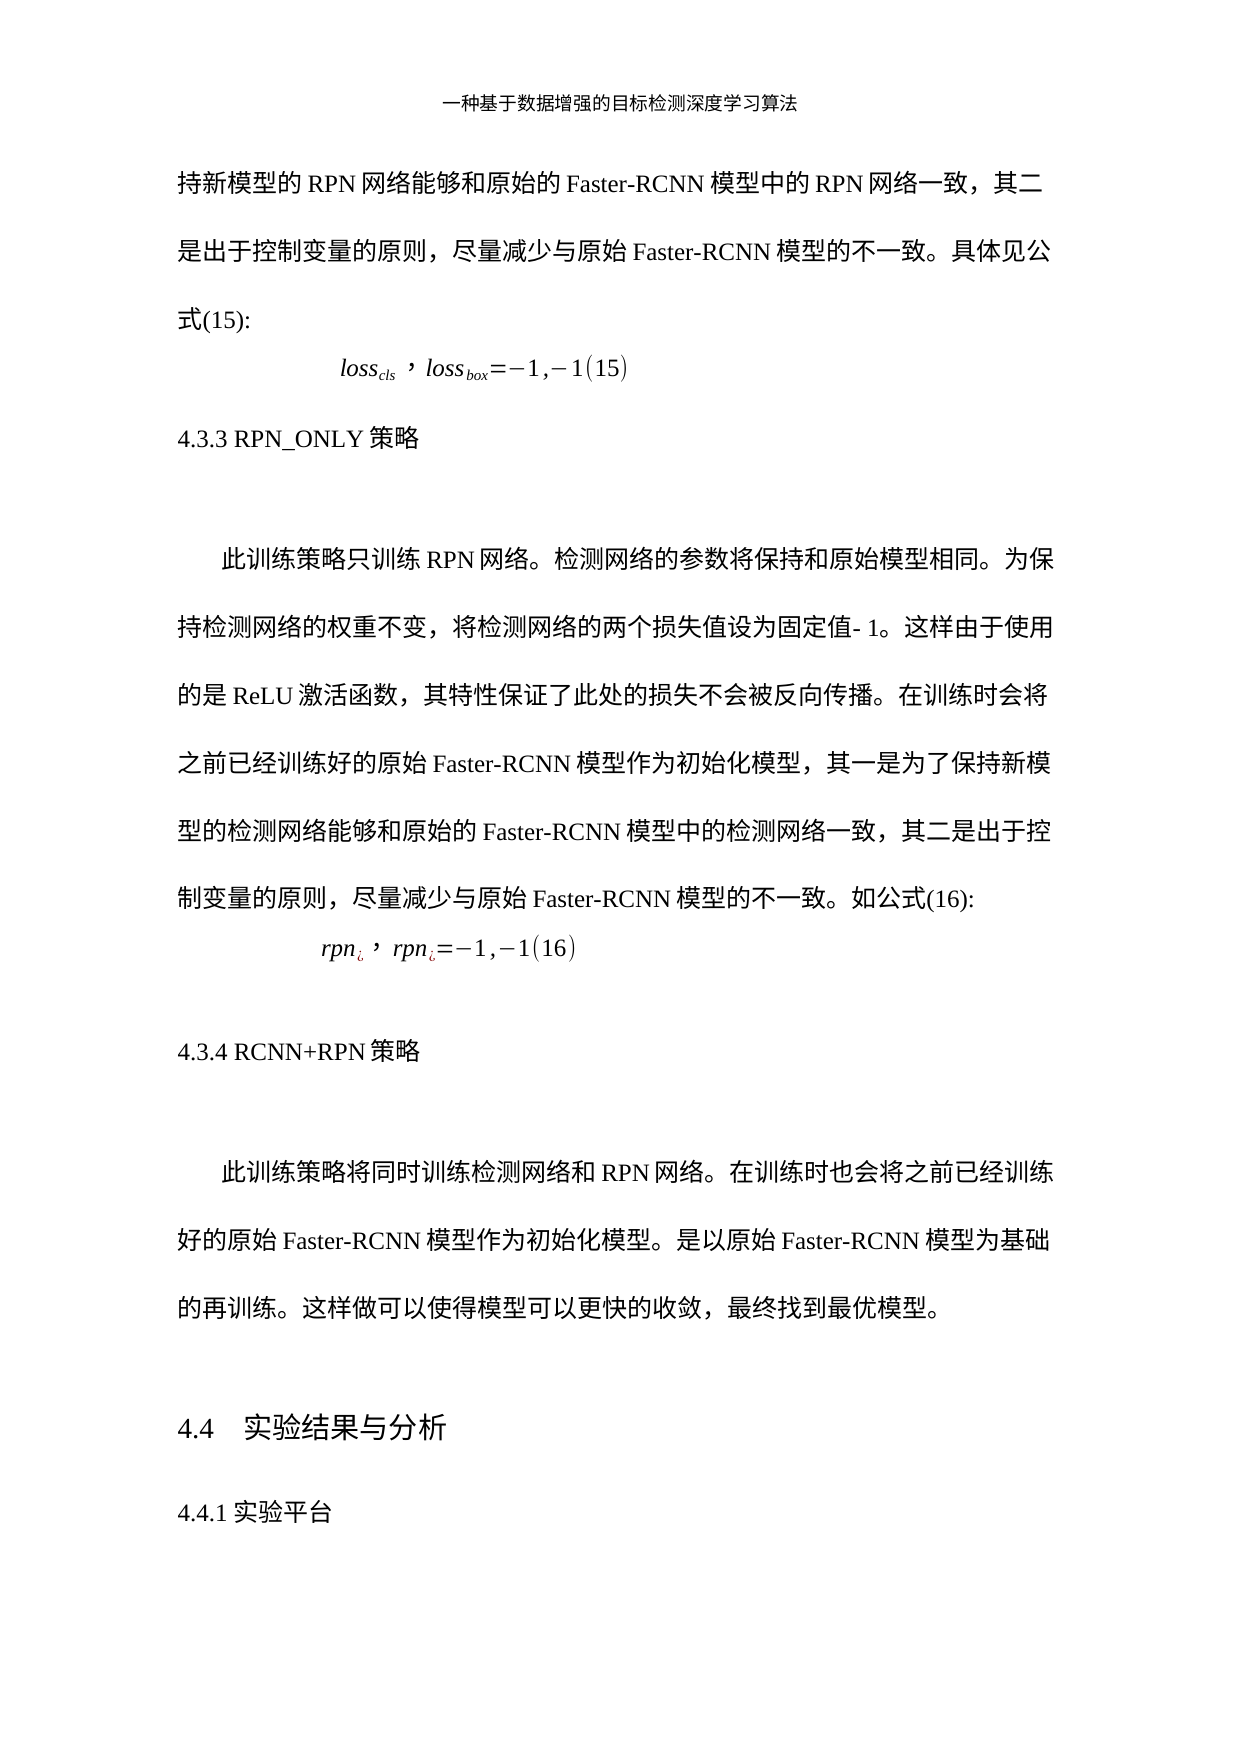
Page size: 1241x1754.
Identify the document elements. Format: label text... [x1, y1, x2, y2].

subtitle 4.3.4 RCNN+RPN策略 [177, 1016, 1063, 1084]
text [177, 148, 1063, 351]
subtitle 4.4 实验结果与分析 [177, 1392, 1063, 1459]
text 此训练策略只训练RPN网络。检测网络的参数将保持和原始模型相同。为保持检测网络的权重不变，将检测网络的两个损失值设为固定值- 1。这样由于使用的是ReLU激活函数，其特性保证了此处的损失不会被反向传播。在训练时会将之前已经训练好的原始Faster-RCNN模型作为初始化模型，其一是为了保持新模型的检测网络能够和原始的Faster-RCNN模型中的检测网络一致，其二是出于控制变量的原则，尽量减少与原始Faster-RCNN模型的不一致。如公式(16): [177, 523, 1063, 931]
text 此训练策略将同时训练检测网络和RPN网络。在训练时也会将之前已经训练好的原始Faster-RCNN模型作为初始化模型。是以原始Faster-RCNN模型为基础的再训练。这样做可以使得模型可以更快的收敛，最终找到最优模型。 [177, 1137, 1063, 1341]
subtitle 4.3.3 RPN_ONLY策略 [177, 402, 1063, 470]
subtitle 4.4.1 实验平台 [177, 1477, 1063, 1544]
